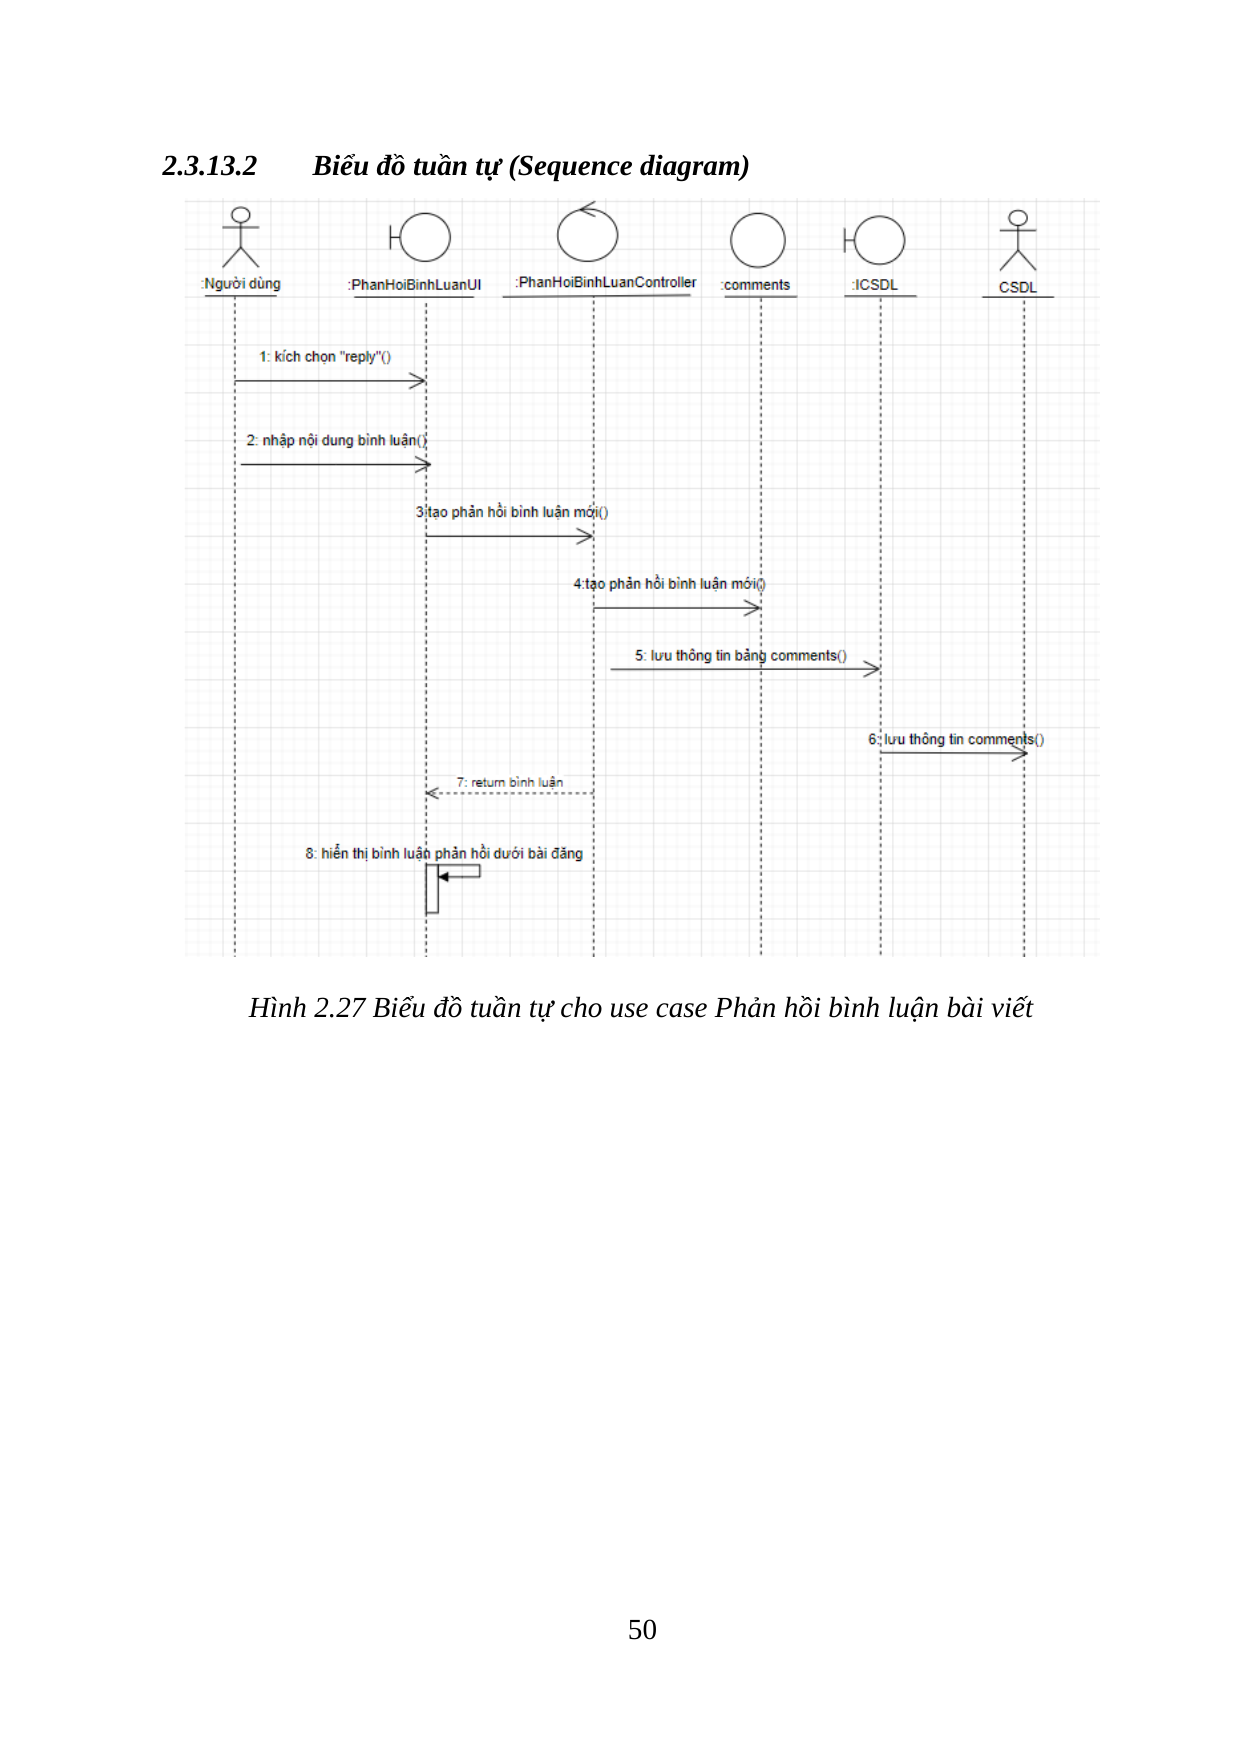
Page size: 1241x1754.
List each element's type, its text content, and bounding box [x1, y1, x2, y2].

picture [184, 198, 1100, 957]
subtitle Biểu đồ tuần tự (Sequence diagram) [162, 148, 1122, 181]
